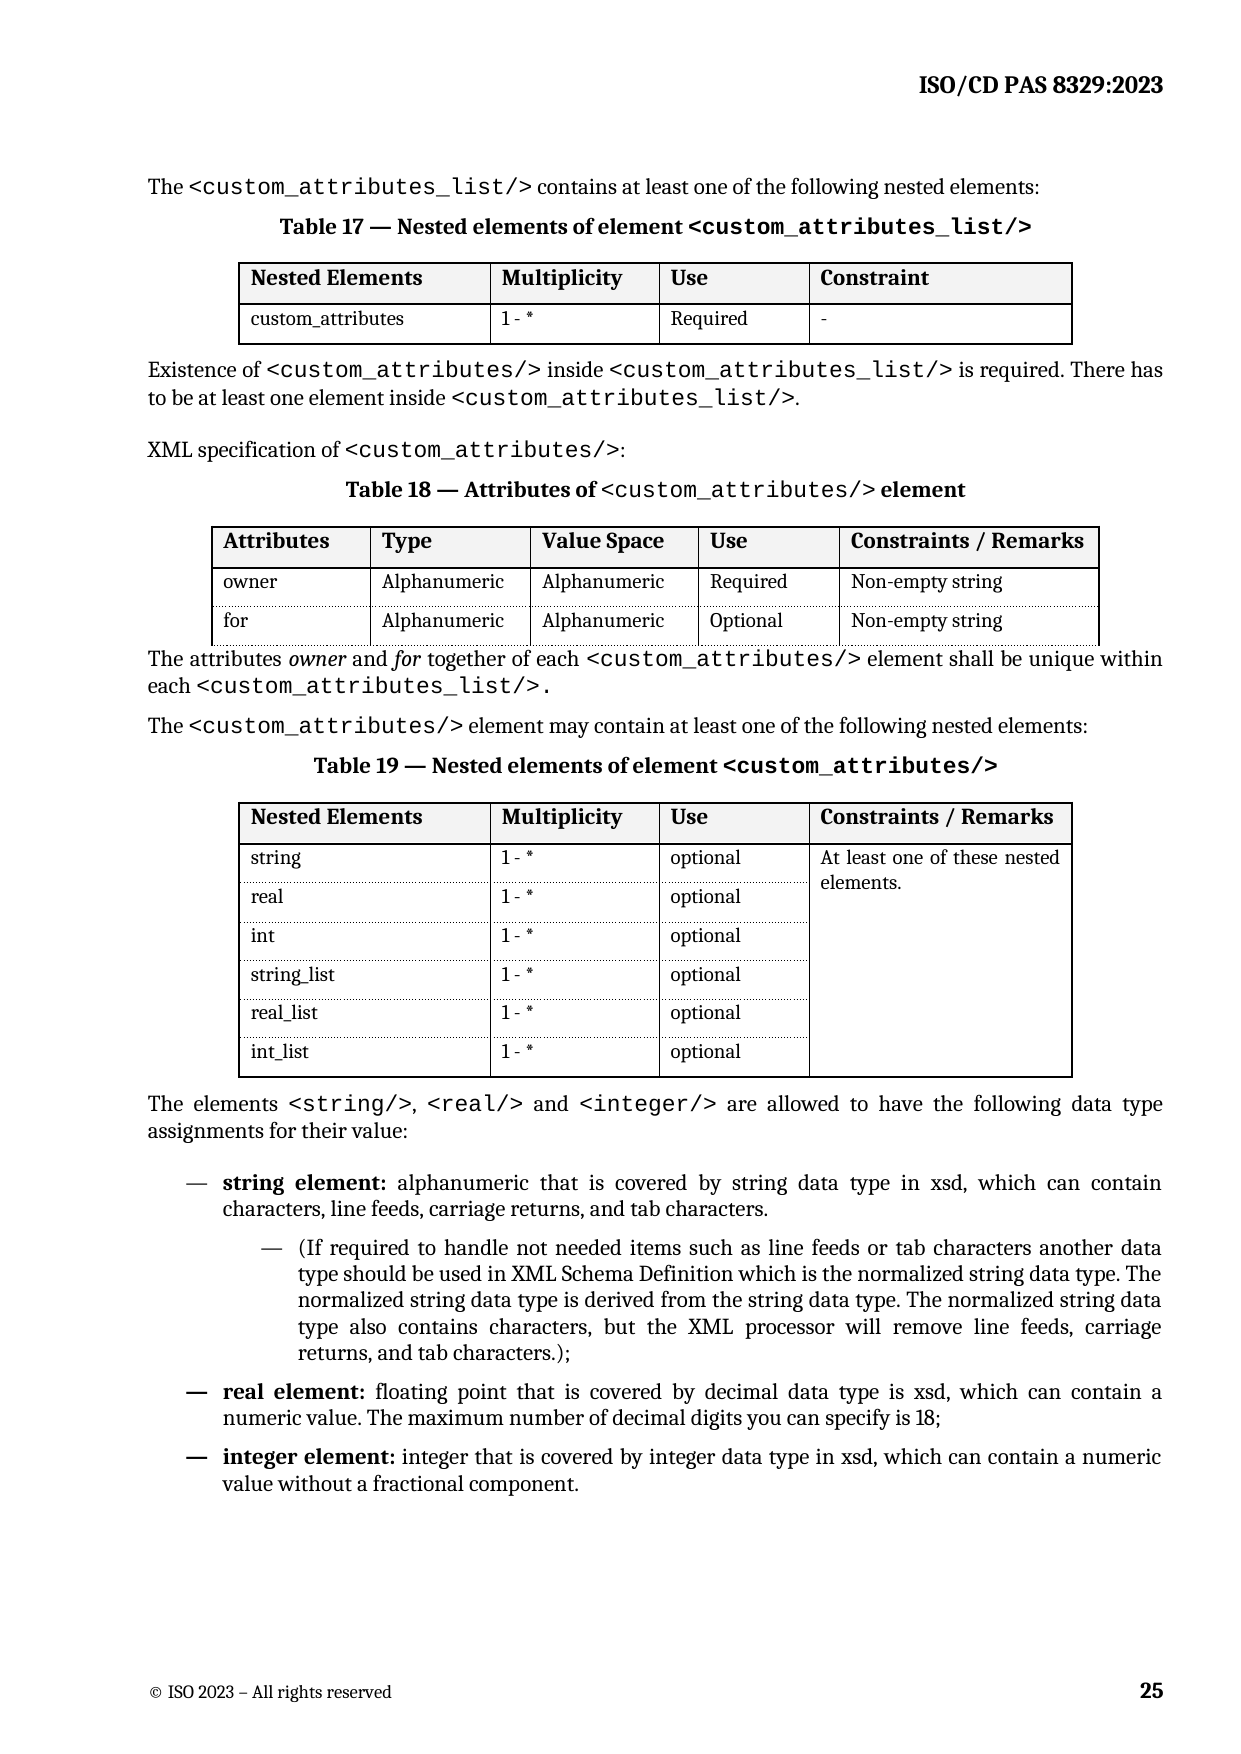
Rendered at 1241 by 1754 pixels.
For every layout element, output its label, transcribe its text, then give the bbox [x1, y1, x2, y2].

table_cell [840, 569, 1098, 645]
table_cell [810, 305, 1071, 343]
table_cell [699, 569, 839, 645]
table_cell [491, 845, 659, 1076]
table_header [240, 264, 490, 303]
text Table 18 — Attributes of <custom_attributes/> element [148, 477, 1163, 505]
text Existence of <custom_attributes/> inside <custom_attributes_list/> is required. There has to be at least one element inside <custom_attributes_list/>. [148, 357, 1163, 412]
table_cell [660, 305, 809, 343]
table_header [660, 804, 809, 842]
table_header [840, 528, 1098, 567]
text The elements <string/>, <real/> and <integer/> are allowed to have the following data type assignments for their value: [148, 1090, 1163, 1144]
list integer element: integer that is covered by integer data type in xsd, which can contain a numeric value without a fractional component. [185, 1444, 1163, 1497]
list (If required to handle not needed items such as line feeds or tab characters another data type should be used in XML Schema Definition which is the normalized string data type. The normalized string data type is derived from the string data type. The normalized string data type also contains characters, but the XML processor will remove line feeds, carriage returns, and tab characters.); [260, 1234, 1163, 1366]
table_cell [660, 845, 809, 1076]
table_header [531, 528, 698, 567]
text Table 19 — Nested elements of element <custom_attributes/> [148, 753, 1163, 781]
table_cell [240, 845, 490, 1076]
text XML specification of <custom_attributes/>: [148, 437, 1163, 465]
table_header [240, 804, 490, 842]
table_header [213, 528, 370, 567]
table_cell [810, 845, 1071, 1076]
list real element: floating point that is covered by decimal data type is xsd, which can contain a numeric value. The maximum number of decimal digits you can specify is 18; [185, 1379, 1163, 1431]
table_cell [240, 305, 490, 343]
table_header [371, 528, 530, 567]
text Table 17 — Nested elements of element <custom_attributes_list/> [148, 214, 1163, 241]
list string element: alphanumeric that is covered by string data type in xsd, which can contain characters, line feeds, carriage returns, and tab characters. [185, 1169, 1163, 1222]
text The <custom_attributes/> element may contain at least one of the following nested elements: [148, 713, 1163, 741]
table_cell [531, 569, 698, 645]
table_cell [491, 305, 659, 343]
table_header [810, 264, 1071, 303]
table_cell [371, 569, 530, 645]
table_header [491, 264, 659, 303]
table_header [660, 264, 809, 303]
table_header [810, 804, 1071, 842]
text The attributes owner and for together of each <custom_attributes/> element shall be unique within each <custom_attributes_list/>. [148, 646, 1163, 701]
text The <custom_attributes_list/> contains at least one of the following nested elements: [148, 174, 1163, 201]
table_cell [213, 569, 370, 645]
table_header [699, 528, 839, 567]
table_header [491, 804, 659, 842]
